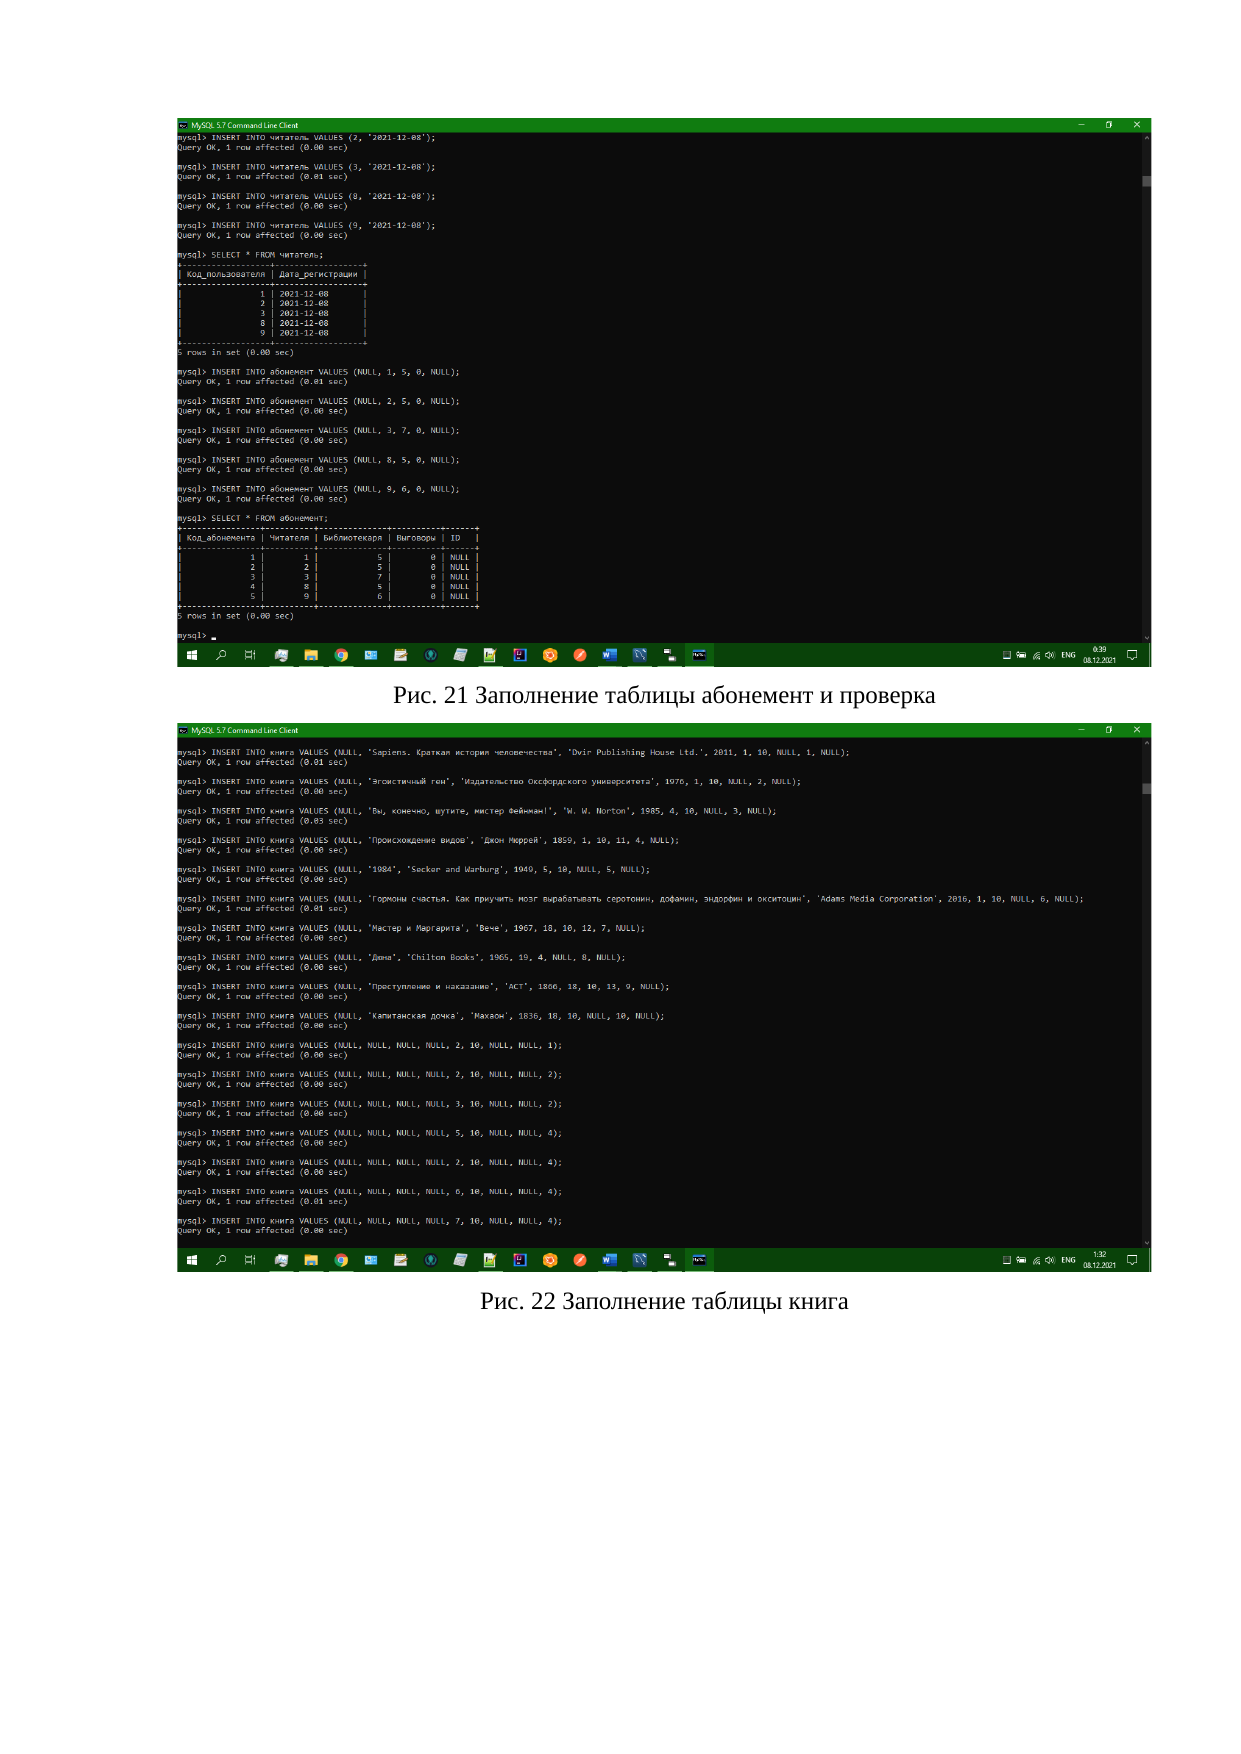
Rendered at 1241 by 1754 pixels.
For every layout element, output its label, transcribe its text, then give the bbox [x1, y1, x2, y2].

picture [177, 723, 1152, 1272]
text Рис. 22 Заполнение таблицы книга [177, 1286, 1152, 1315]
text Рис. 21 Заполнение таблицы абонемент и проверка [177, 681, 1152, 709]
picture [177, 118, 1152, 667]
